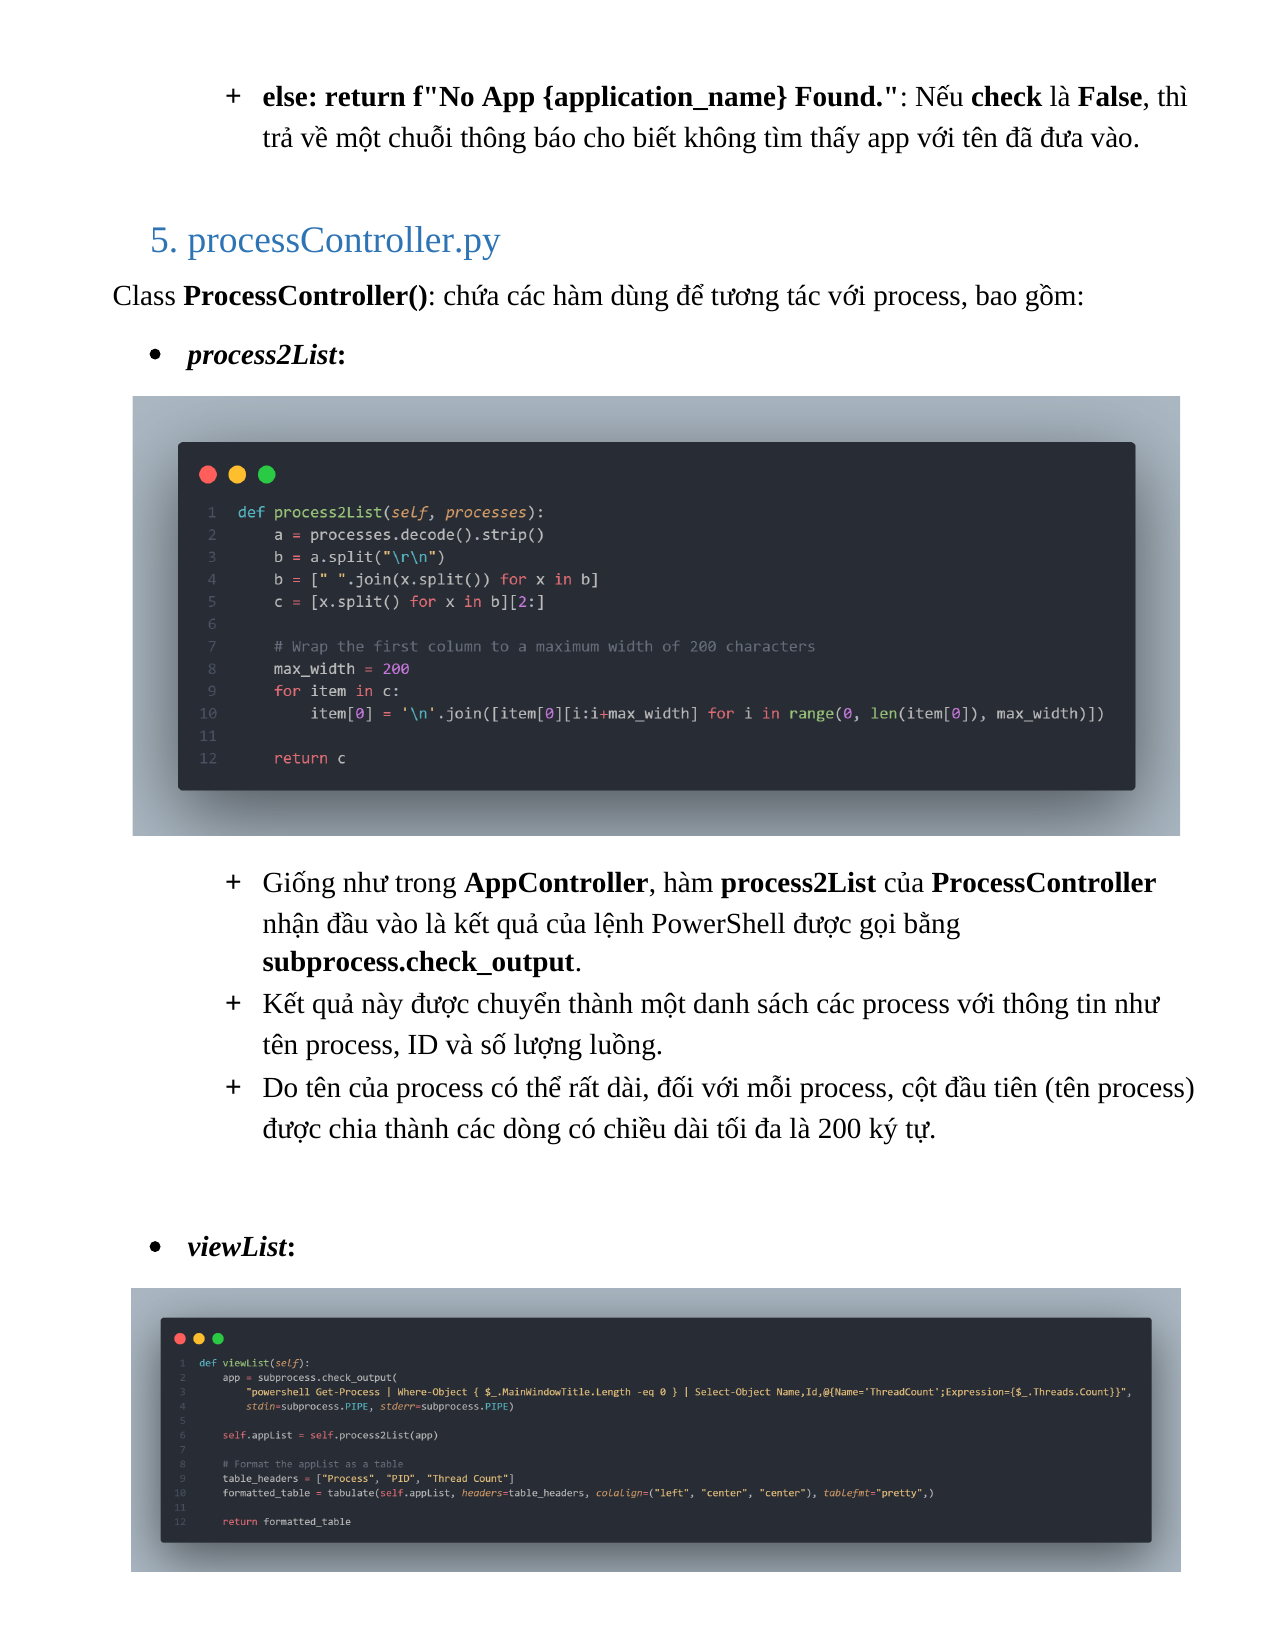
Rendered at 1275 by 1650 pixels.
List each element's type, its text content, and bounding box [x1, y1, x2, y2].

list Do tên của process có thể rất dài, đối với mỗi process, cột đầu tiên (tên process) được chia thành các dòng có chiều dài tối đa là 200 ký tự. [225, 1066, 1200, 1144]
picture [132, 396, 1180, 836]
list Kết quả này được chuyển thành một danh sách các process với thông tin như tên process, ID và số lượng luồng. [225, 983, 1200, 1061]
text Class ProcessController(): chứa các hàm dùng để tương tác với process, bao gồm: [112, 278, 1200, 311]
picture [131, 1288, 1181, 1572]
list else: return f"No App {application_name} Found.": Nếu check là False, thì trả về một chuỗi thông báo cho biết không tìm thấy app với tên đã đưa vào. [225, 75, 1200, 153]
list viewList: [150, 1229, 1200, 1263]
list Giống như trong AppController, hàm process2List của ProcessController nhận đầu vào là kết quả của lệnh PowerShell được gọi bằng subprocess.check_output. [225, 861, 1200, 978]
list process2List: [150, 337, 1200, 371]
subtitle processController.py [150, 218, 1200, 261]
